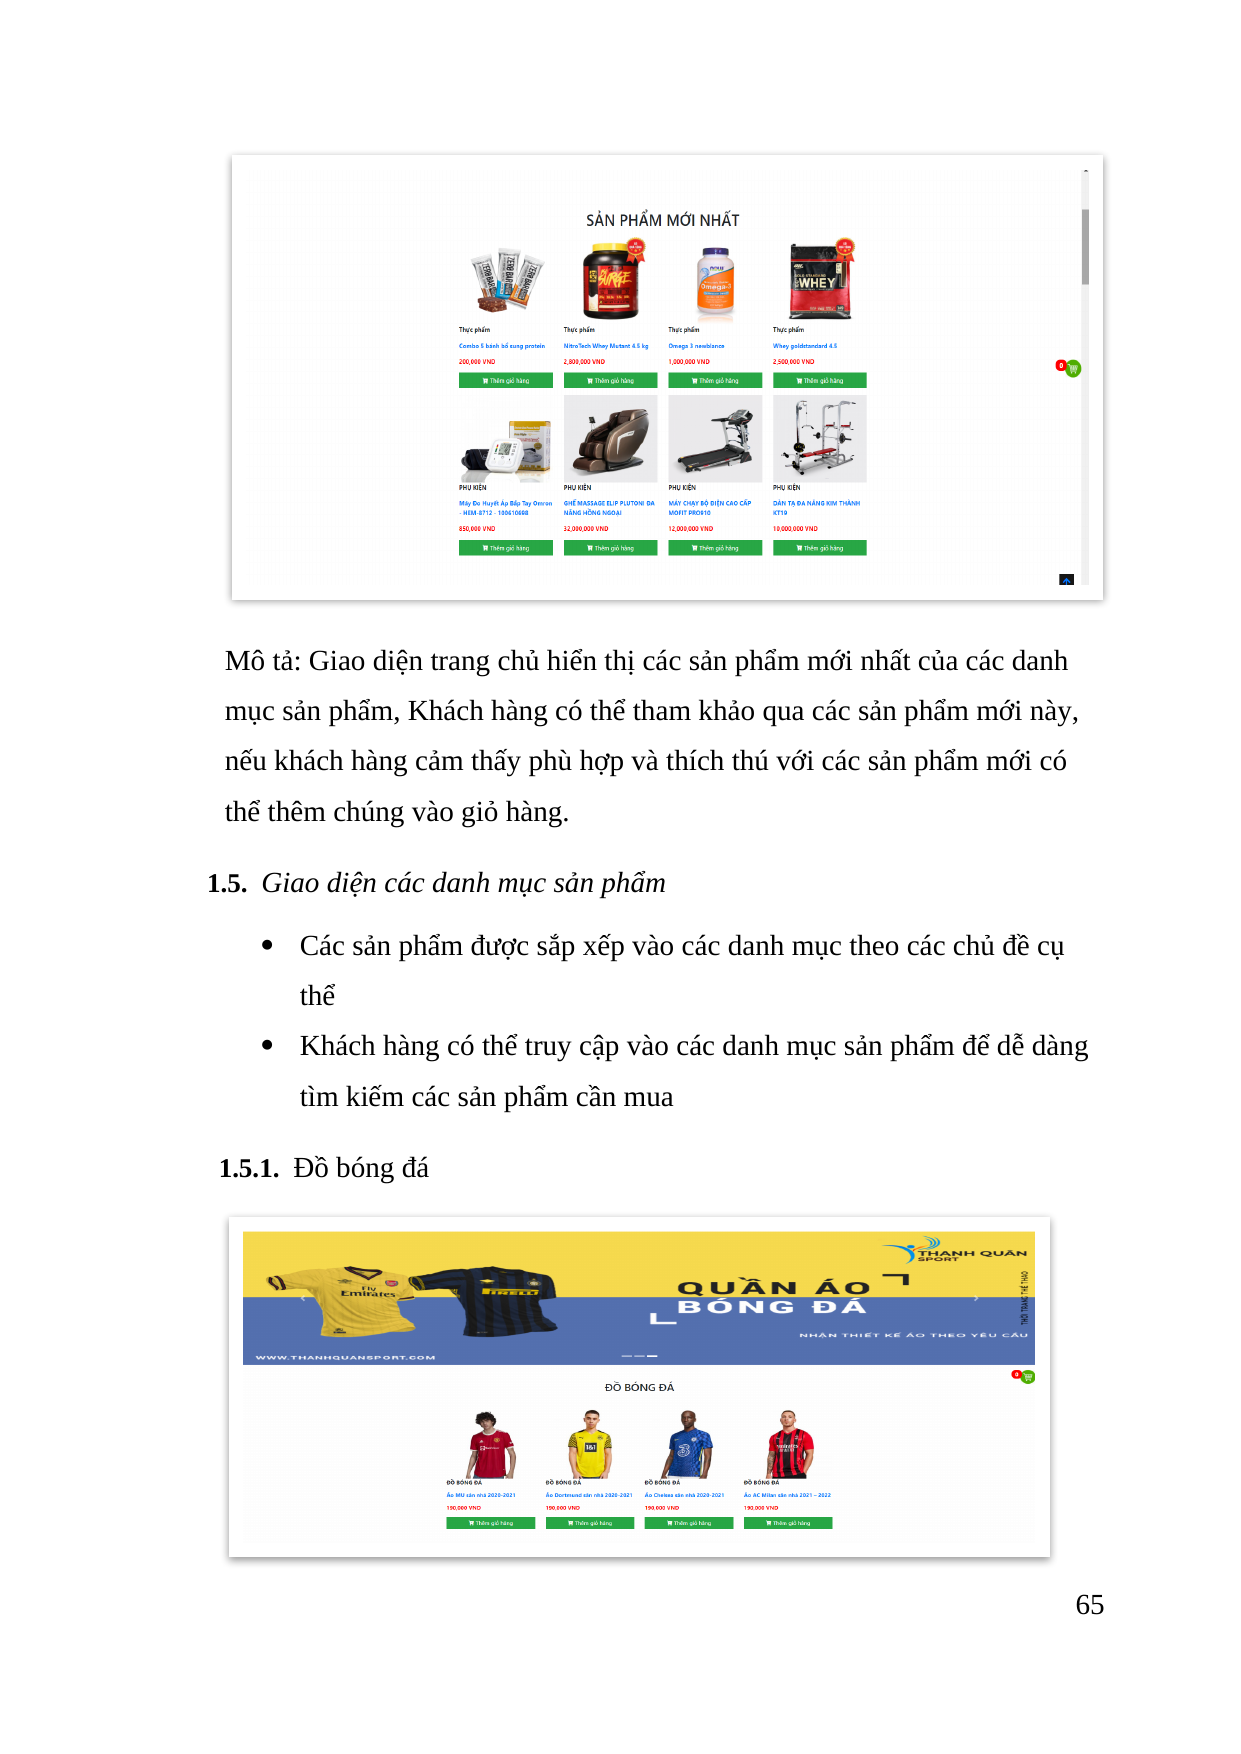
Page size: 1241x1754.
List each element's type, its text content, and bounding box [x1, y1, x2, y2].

list Các sản phẩm được sắp xếp vào các danh mục theo các chủ đề cụ thể [262, 928, 1104, 1012]
text Mô tả: Giao diện trang chủ hiển thị các sản phẩm mới nhất của các danh mục sản phẩm, Khách hàng có thể tham khảo qua các sản phẩm mới này, nếu khách hàng cảm thấy phù hợp và thích thú với các sản phẩm mới có thể thêm chúng vào giỏ hàng. [224, 643, 1104, 827]
list Khách hàng có thể truy cập vào các danh mục sản phẩm để dễ dàng tìm kiếm các sản phẩm cần mua [262, 1028, 1104, 1112]
picture [243, 1231, 1035, 1543]
picture [246, 170, 1089, 585]
subtitle Đồ bóng đá [218, 1150, 1104, 1183]
subtitle Giao diện các danh mục sản phẩm [207, 865, 1104, 898]
